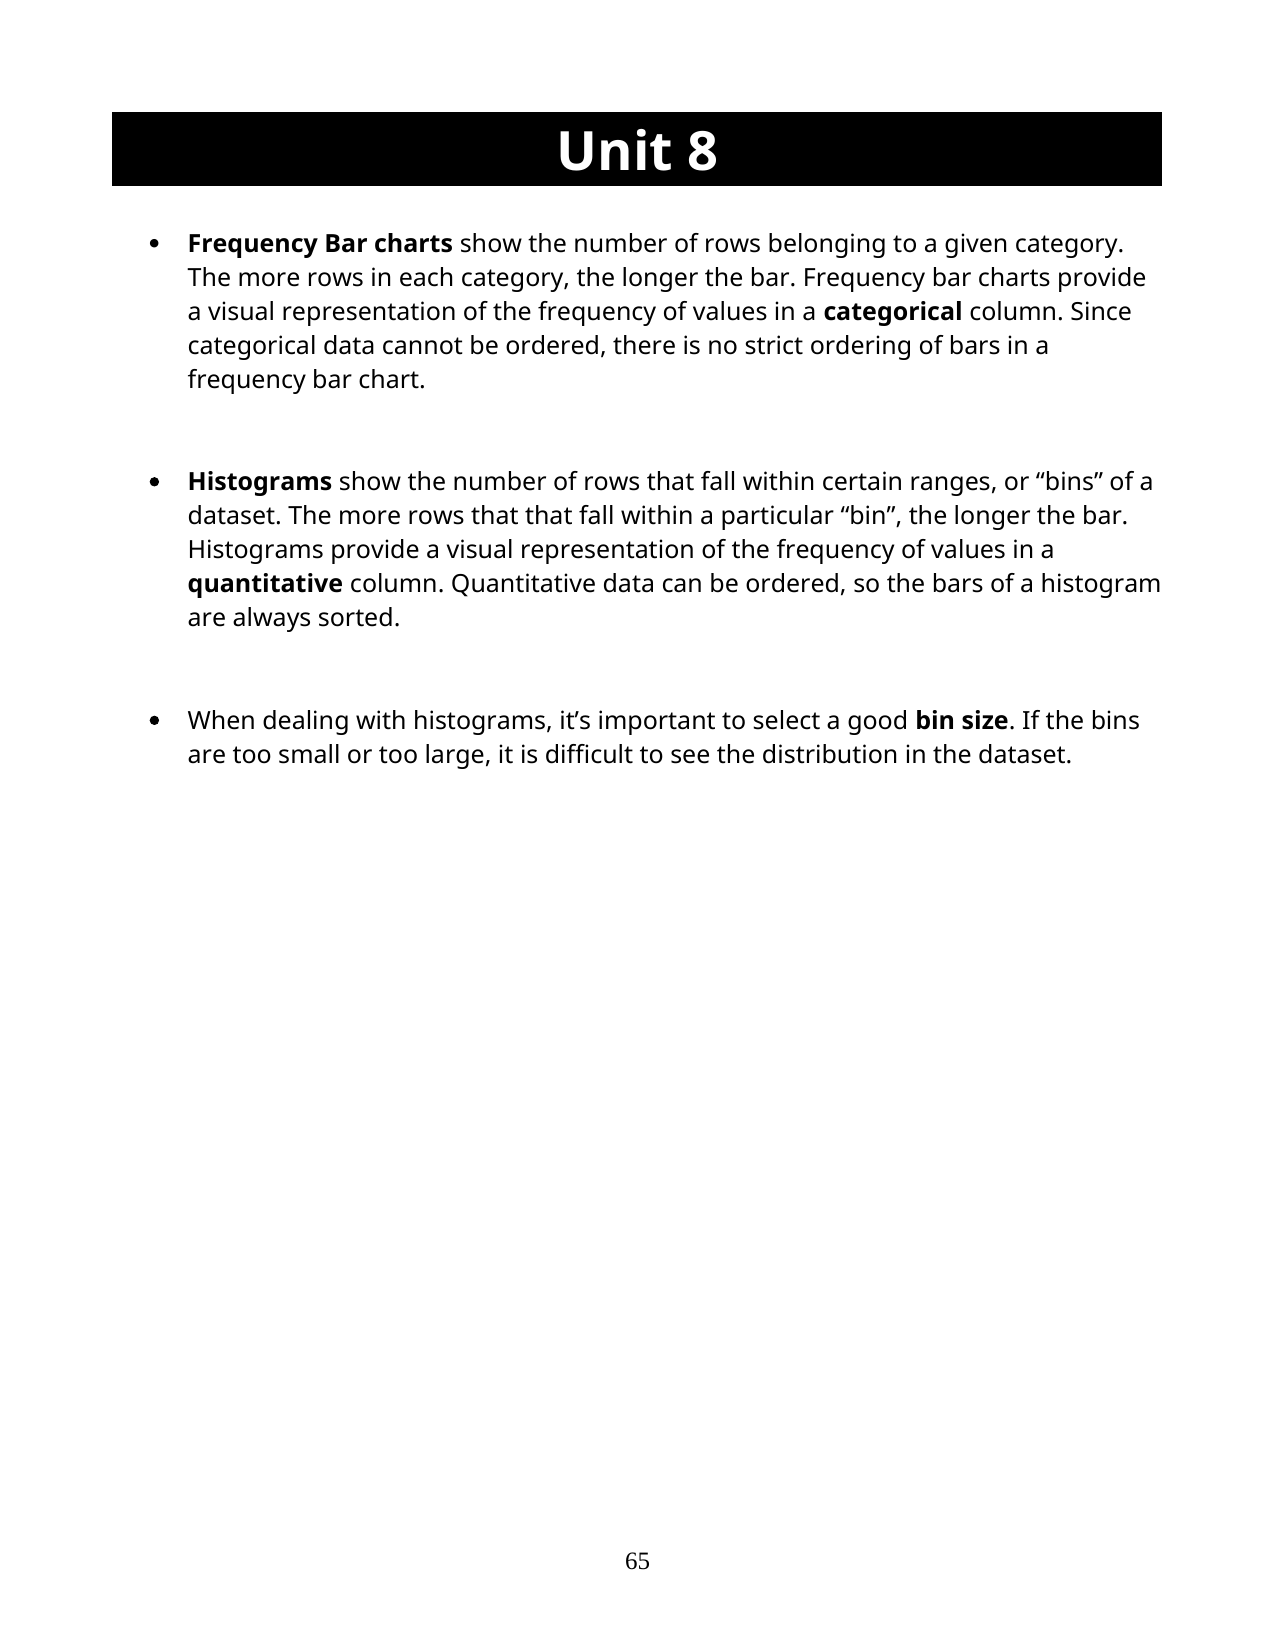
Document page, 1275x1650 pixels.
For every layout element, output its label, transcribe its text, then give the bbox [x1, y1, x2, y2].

list Histograms show the number of rows that fall within certain ranges, or “bins” of a dataset. The more rows that that fall within a particular “bin”, the longer the bar. Histograms provide a visual representation of the frequency of values in a quantitative column. Quantitative data can be ordered, so the bars of a histogram are always sorted. [150, 464, 1162, 634]
list When dealing with histograms, it’s important to select a good bin size. If the bins are too small or too large, it is difficult to see the distribution in the dataset. [150, 702, 1162, 770]
subtitle Unit 8 [112, 112, 1162, 186]
list Frequency Bar charts show the number of rows belonging to a given category. The more rows in each category, the longer the bar. Frequency bar charts provide a visual representation of the frequency of values in a categorical column. Since categorical data cannot be ordered, there is no strict ordering of bars in a frequency bar chart. [150, 225, 1162, 396]
